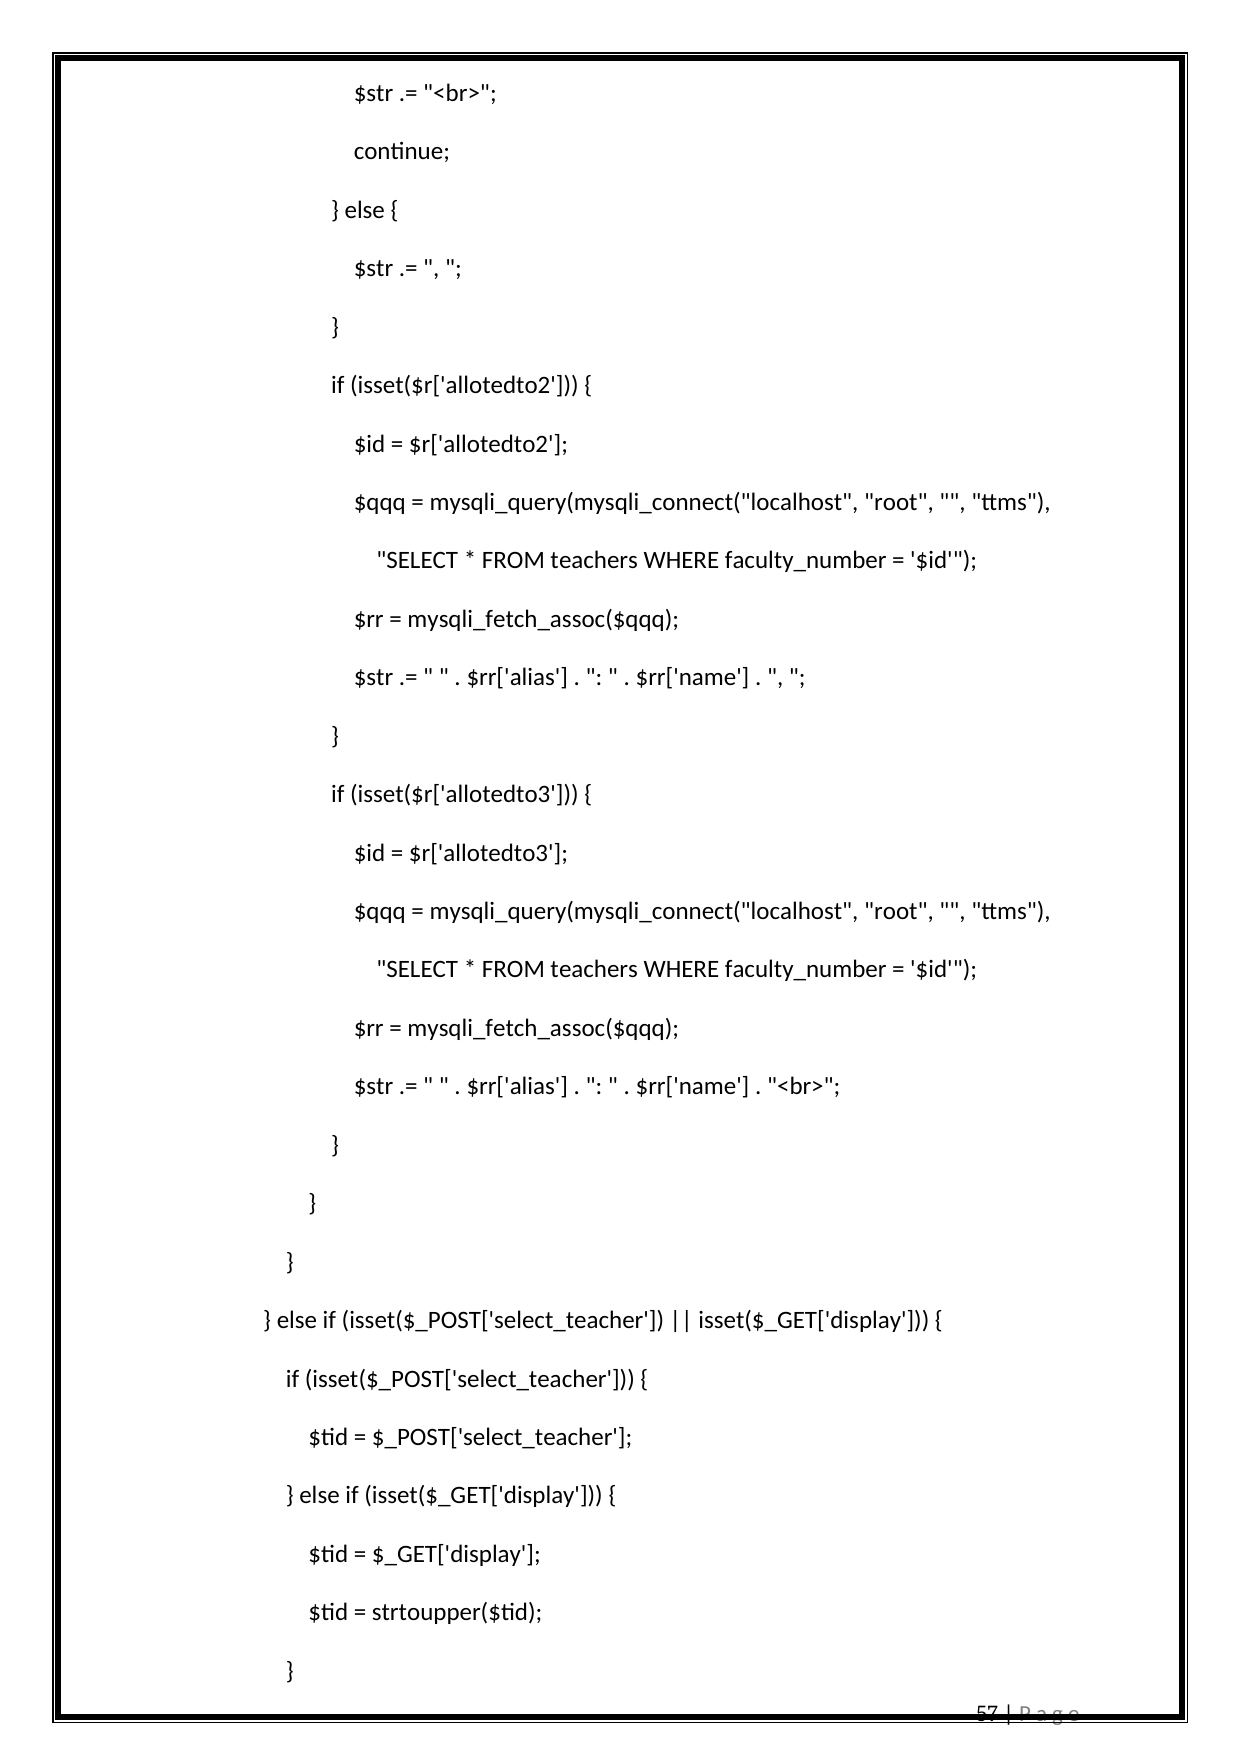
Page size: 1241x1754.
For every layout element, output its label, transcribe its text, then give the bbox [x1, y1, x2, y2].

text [150, 486, 1132, 517]
text $id = $r['allotedto3']; [150, 837, 1132, 867]
text } else { [150, 194, 1132, 224]
text $str .= "<br>"; [150, 77, 1132, 108]
text $tid = strtoupper($tid); [150, 1596, 1132, 1627]
text if (isset($r['allotedto2'])) { [150, 369, 1132, 400]
text } [150, 720, 1132, 750]
text $rr = mysqli_fetch_assoc($qqq); [150, 603, 1132, 633]
text if (isset($_POST['select_teacher'])) { [150, 1363, 1132, 1393]
text "SELECT * FROM teachers WHERE faculty_number = '$id'"); [150, 954, 1132, 984]
text } else if (isset($_POST['select_teacher']) || isset($_GET['display'])) { [150, 1304, 1132, 1335]
text } [150, 1129, 1132, 1159]
text $str .= " " . $rr['alias'] . ": " . $rr['name'] . ", "; [150, 661, 1132, 692]
text $str .= " " . $rr['alias'] . ": " . $rr['name'] . "<br>"; [150, 1071, 1132, 1101]
text } else if (isset($_GET['display'])) { [150, 1479, 1132, 1510]
text $tid = $_POST['select_teacher']; [150, 1421, 1132, 1452]
text $tid = $_GET['display']; [150, 1538, 1132, 1568]
text $id = $r['allotedto2']; [150, 428, 1132, 458]
text $str .= ", "; [150, 252, 1132, 283]
text if (isset($r['allotedto3'])) { [150, 778, 1132, 809]
text } [150, 1655, 1132, 1685]
text $rr = mysqli_fetch_assoc($qqq); [150, 1012, 1132, 1043]
text } [150, 311, 1132, 341]
text } [150, 1246, 1132, 1276]
text "SELECT * FROM teachers WHERE faculty_number = '$id'"); [150, 544, 1132, 575]
text $qqq = mysqli_query(mysqli_connect("localhost", "root", "", "ttms"), [150, 895, 1132, 926]
text continue; [150, 136, 1132, 166]
text } [150, 1187, 1132, 1218]
